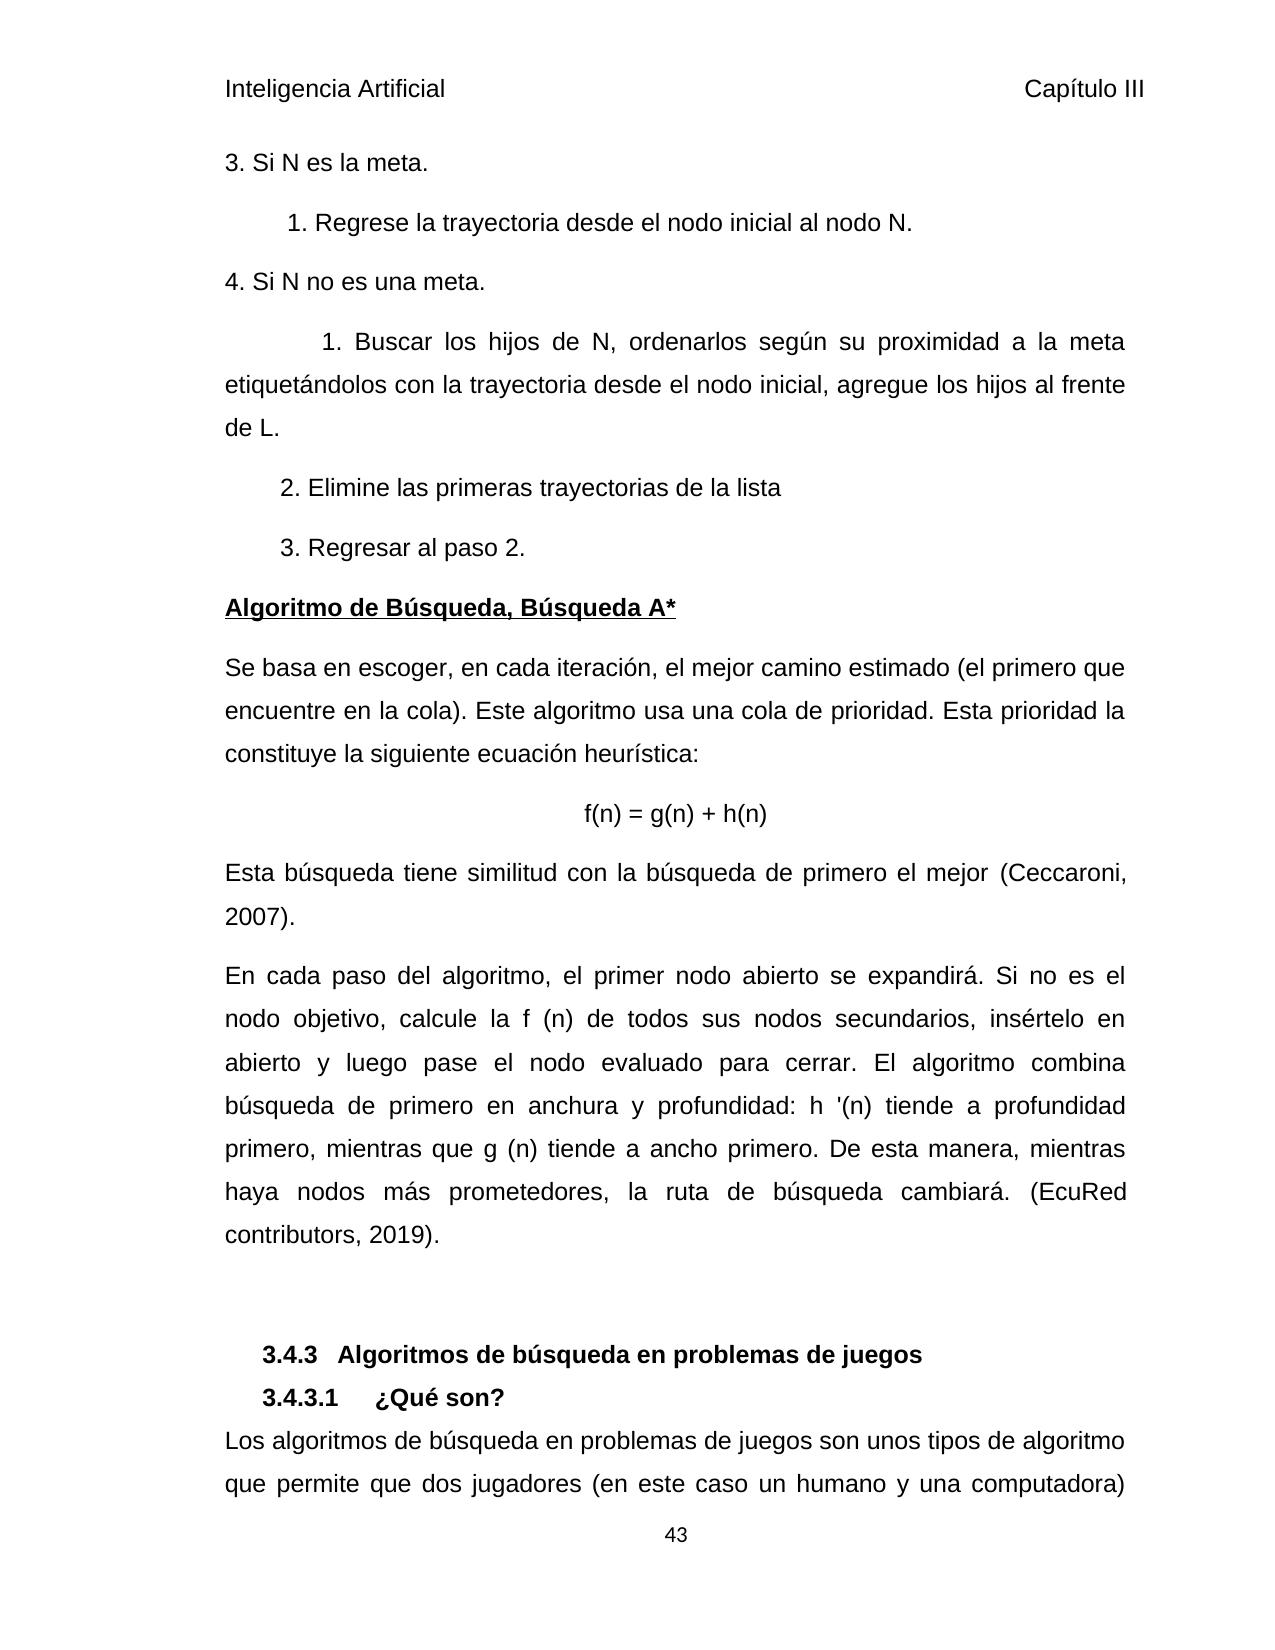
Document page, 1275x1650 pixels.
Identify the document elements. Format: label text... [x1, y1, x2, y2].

text Se basa en escoger, en cada iteración, el mejor camino estimado (el primero que encuentre en la cola). Este algoritmo usa una cola de prioridad. Esta prioridad la constituye la siguiente ecuación heurística: [224, 652, 1127, 767]
text 3. Regresar al paso 2. [224, 533, 1127, 562]
text Algoritmo de Búsqueda, Búsqueda A* [224, 593, 1127, 621]
text 4. Si N no es una meta. [224, 267, 1127, 296]
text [224, 1426, 1127, 1498]
text 1. Buscar los hijos de N, ordenarlos según su proximidad a la meta etiquetándolos con la trayectoria desde el nodo inicial, agregue los hijos al frente de L. [224, 327, 1127, 442]
text 1. Regrese la trayectoria desde el nodo inicial al nodo N. [224, 207, 1127, 236]
list Algoritmos de búsqueda en problemas de juegos [262, 1339, 1127, 1368]
text 3. Si N es la meta. [224, 148, 1127, 176]
text En cada paso del algoritmo, el primer nodo abierto se expandirá. Si no es el nodo objetivo, calcule la f (n) de todos sus nodos secundarios, insértelo en abierto y luego pase el nodo evaluado para cerrar. El algoritmo combina búsqueda de primero en anchura y profundidad: h '(n) tiende a profundidad primero, mientras que g (n) tiende a ancho primero. De esta manera, mientras haya nodos más prometedores, la ruta de búsqueda cambiará.. [224, 961, 1127, 1249]
text 2. Elimine las primeras trayectorias de la lista [224, 473, 1127, 502]
text Esta búsqueda tiene similitud con la búsqueda de primero el mejor . [224, 858, 1127, 930]
text f(n) = g(n) + h(n) [224, 798, 1127, 827]
list ¿Qué son? [262, 1383, 1127, 1411]
